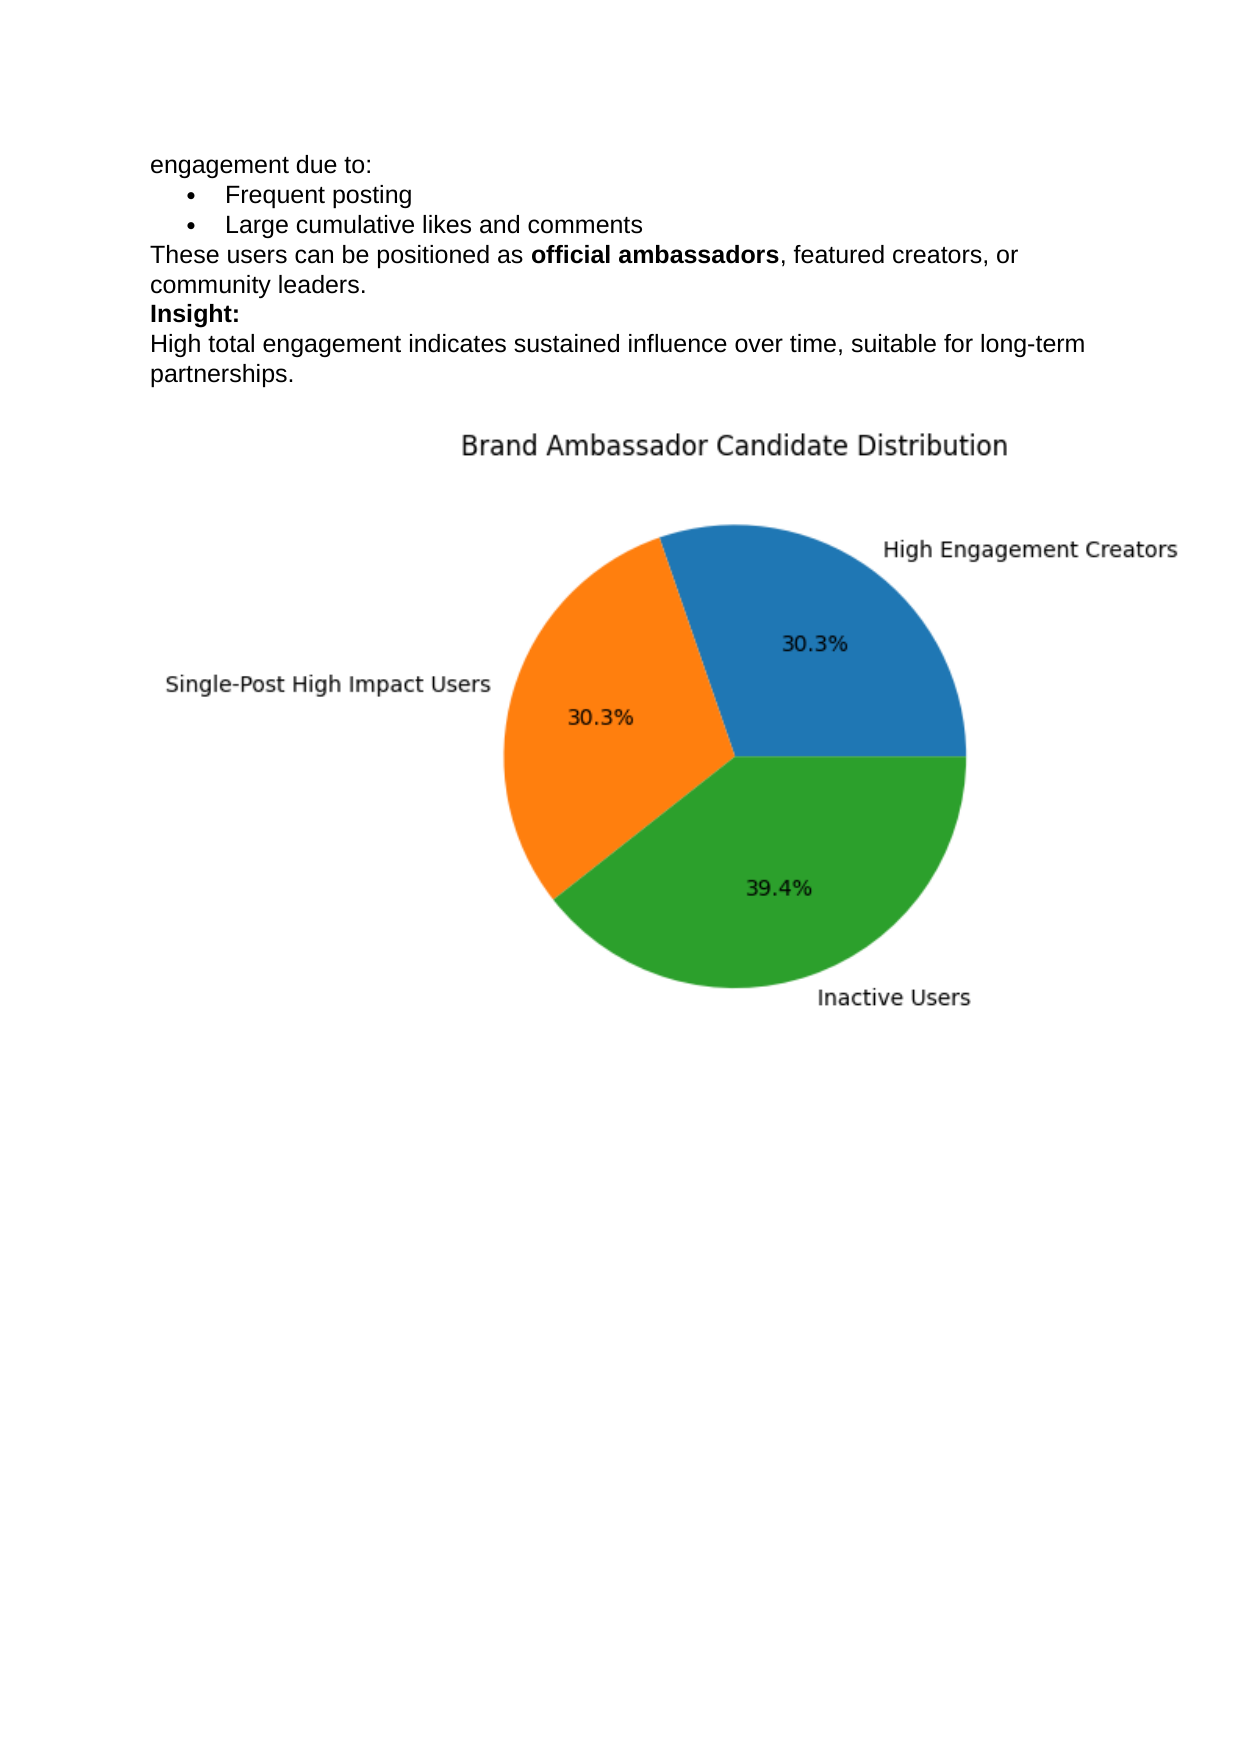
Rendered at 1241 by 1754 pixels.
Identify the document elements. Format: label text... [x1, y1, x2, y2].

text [150, 150, 1090, 179]
picture [150, 419, 1193, 1062]
list Large cumulative likes and comments [187, 210, 1090, 238]
text Insight: High total engagement indicates sustained influence over time, suitable for long-term partnerships. [150, 299, 1090, 388]
list Frequent posting [187, 180, 1090, 209]
text These users can be positioned as official ambassadors, featured creators, or community leaders. [150, 240, 1090, 298]
